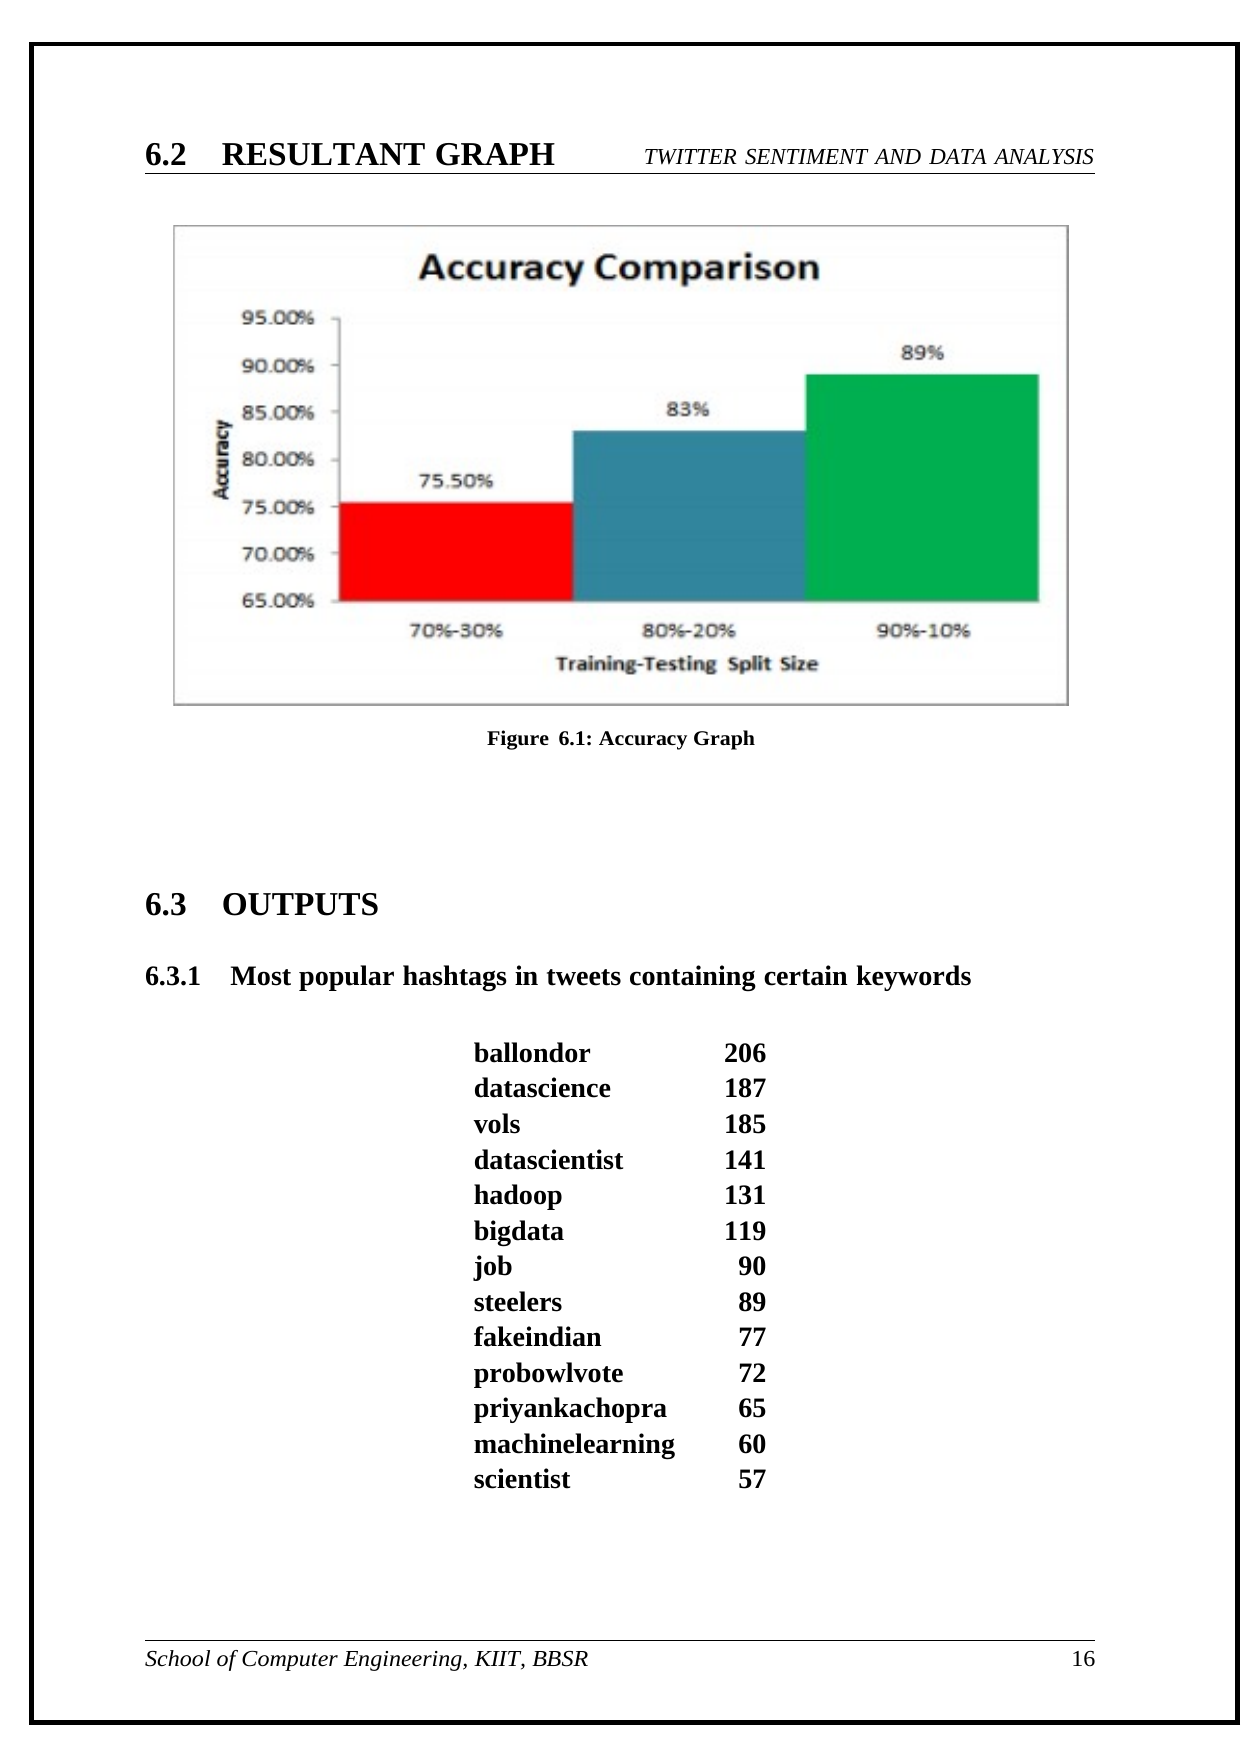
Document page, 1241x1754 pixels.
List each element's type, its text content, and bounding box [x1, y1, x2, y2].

subtitle machinelearning 60 [473, 1427, 1235, 1459]
text Figure 6.1: Accuracy Graph [487, 726, 1235, 750]
text fakeindian 77 [473, 1320, 1235, 1353]
text hadoop 131 [473, 1178, 1235, 1211]
subtitle datascientist 141 [473, 1143, 1235, 1175]
picture [173, 225, 1069, 706]
text job 90 [473, 1249, 1235, 1282]
subtitle datascience 187 [473, 1072, 1235, 1104]
text TWITTER SENTIMENT AND DATA ANALYSIS [644, 143, 1235, 169]
subtitle bigdata 119 [473, 1214, 1235, 1246]
subtitle steelers 89 [473, 1285, 1235, 1317]
subtitle RESULTANT GRAPH [145, 134, 559, 173]
text scientist 57 [473, 1463, 1235, 1495]
subtitle OUTPUTS [145, 884, 1235, 922]
text ballondor 206 [473, 1036, 1235, 1068]
text priyankachopra 65 [473, 1391, 1235, 1424]
subtitle Most popular hashtags in tweets containing certain keywords [145, 958, 1235, 991]
text School of Computer Engineering, KIIT, BBSR 16 [145, 1640, 1235, 1671]
text vols 185 [473, 1107, 1235, 1139]
subtitle probowlvote 72 [473, 1356, 1235, 1388]
